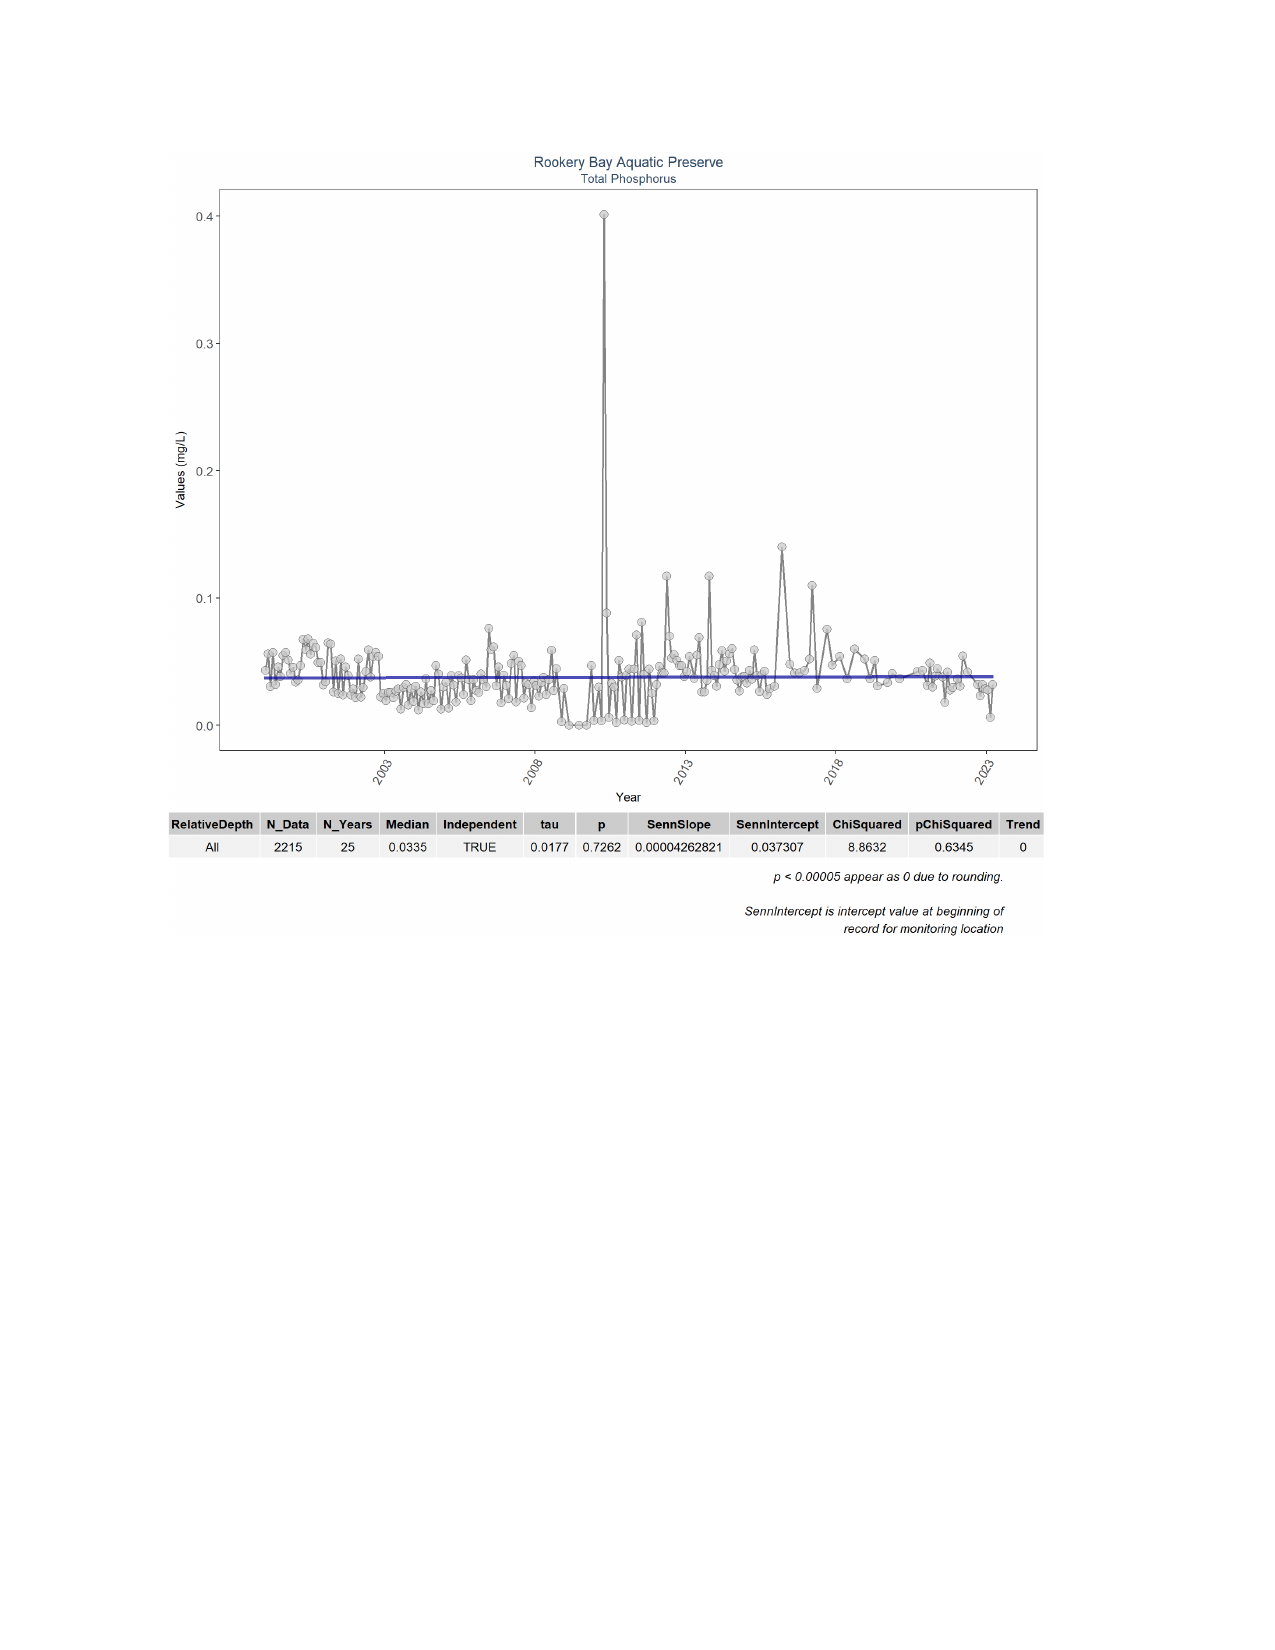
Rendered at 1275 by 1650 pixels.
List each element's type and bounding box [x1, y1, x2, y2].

picture [168, 150, 1044, 938]
